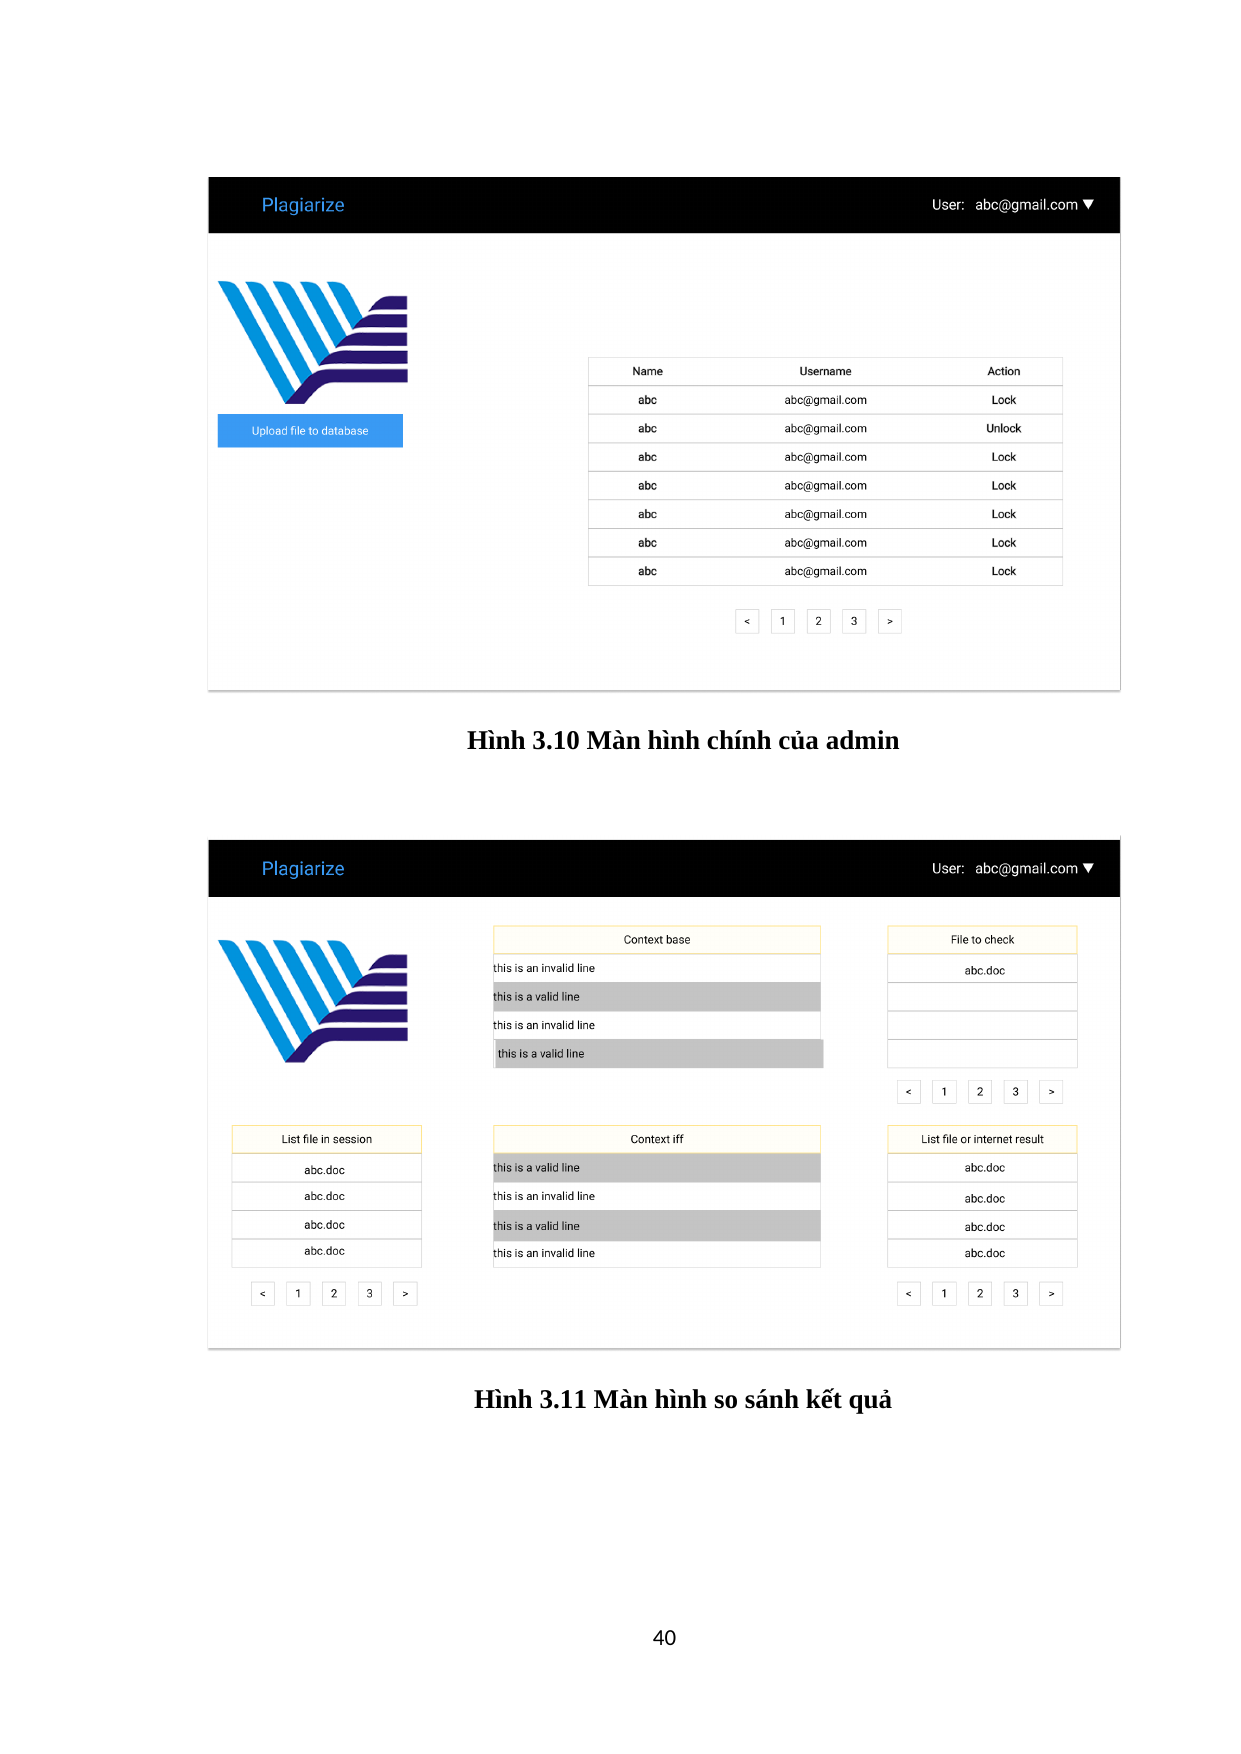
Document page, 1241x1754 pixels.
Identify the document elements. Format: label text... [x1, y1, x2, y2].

picture [207, 835, 1122, 1352]
text Hình 3.10 Màn hình chính của admin [207, 724, 1122, 755]
picture [207, 177, 1122, 694]
text Hình 3.11 Màn hình so sánh kết quả [207, 1383, 1122, 1414]
